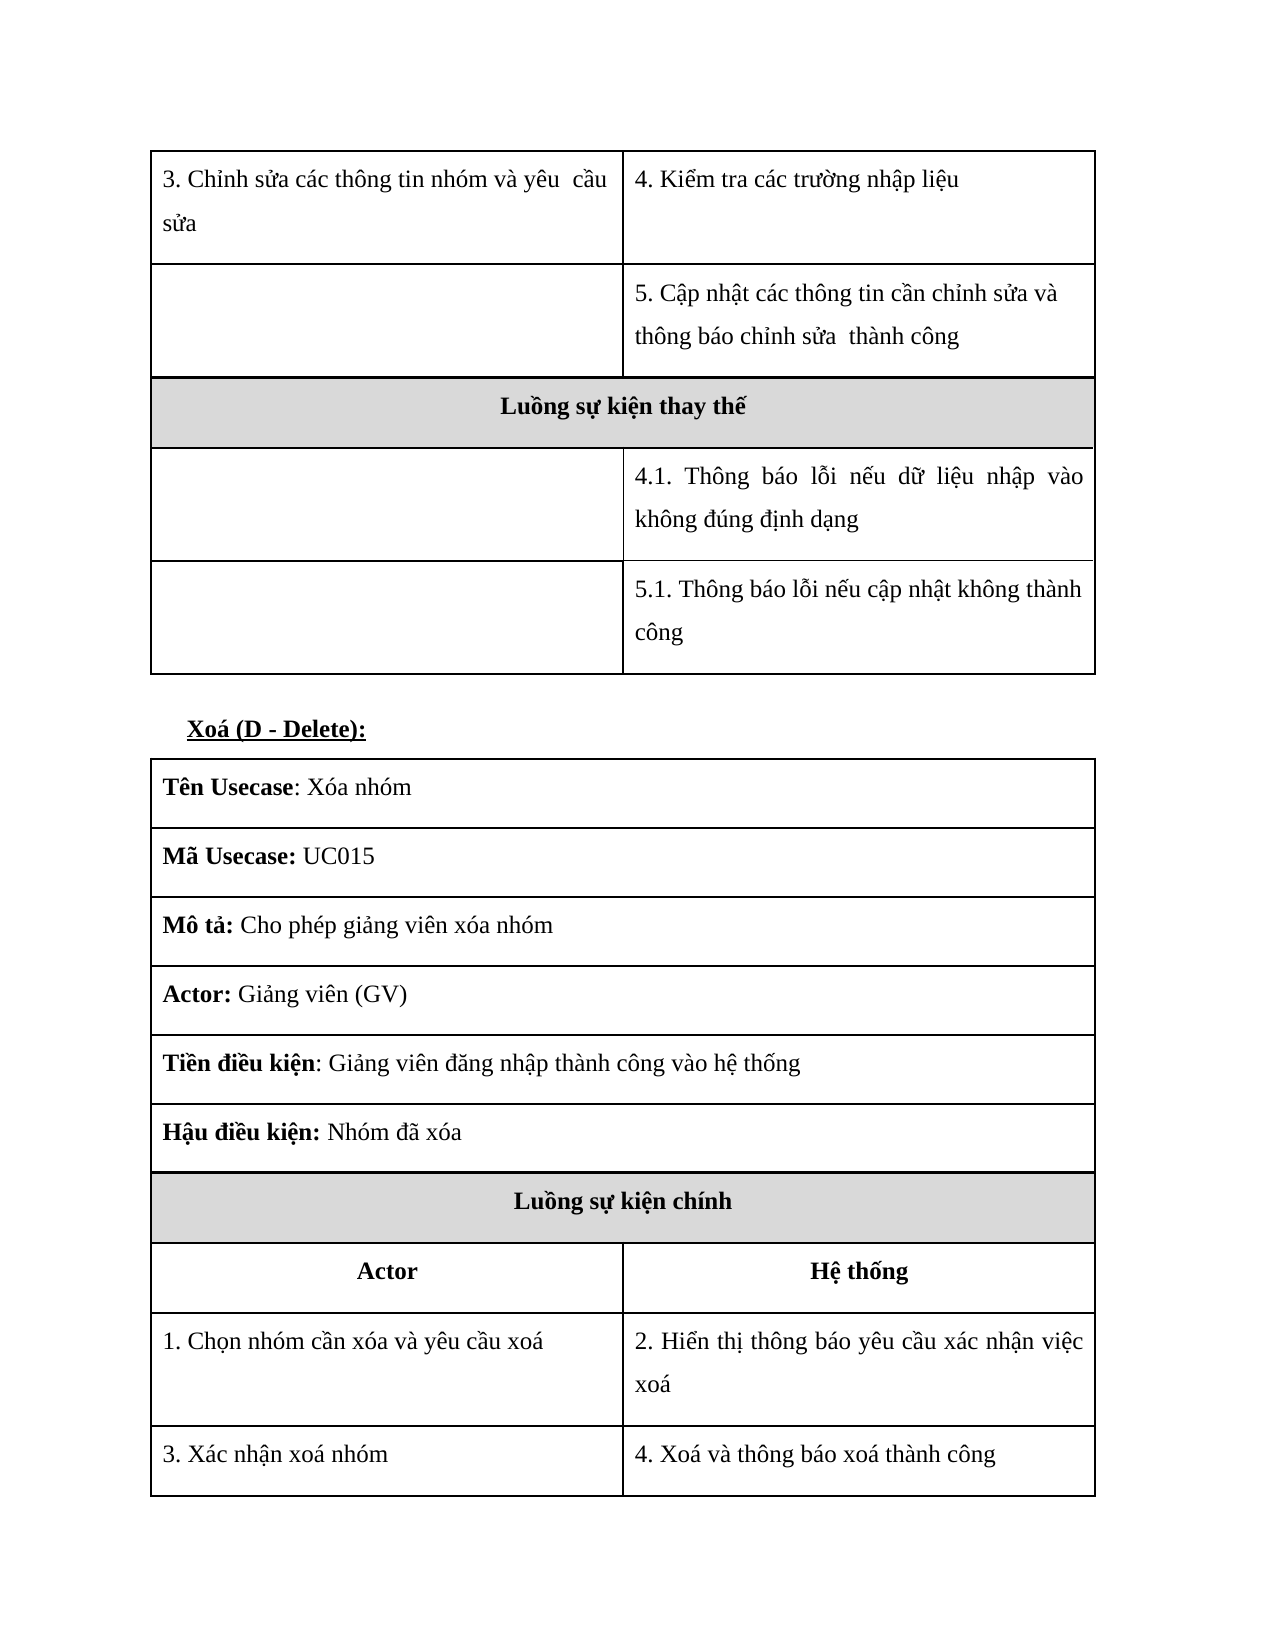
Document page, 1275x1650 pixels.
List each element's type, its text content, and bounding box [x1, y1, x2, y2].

table_cell 5. Cập nhật các thông tin cần chỉnh sửa và thông báo chỉnh sửa thành công [624, 265, 1094, 376]
table_cell 2. Hiển thị thông báo yêu cầu xác nhận việc xoá [624, 1314, 1094, 1425]
table_cell 3. Xác nhận xoá nhóm [152, 1427, 622, 1495]
table_cell Tiền điều kiện: Giảng viên đăng nhập thành công vào hệ thống [152, 1036, 1094, 1102]
table_cell Actor: Giảng viên (GV) [152, 967, 1094, 1033]
table_cell [152, 562, 622, 673]
table_cell 4. Xoá và thông báo xoá thành công [624, 1427, 1094, 1495]
table_cell 5.1. Thông báo lỗi nếu cập nhật không thành công [624, 560, 1094, 673]
table_cell [152, 265, 622, 376]
table_cell Hệ thống [624, 1244, 1094, 1312]
table_cell 3. Chỉnh sửa các thông tin nhóm và yêu cầu sửa [152, 152, 622, 263]
table_cell Mã Usecase: UC015 [152, 829, 1094, 896]
table_cell Mô tả: Cho phép giảng viên xóa nhóm [152, 898, 1094, 964]
table_header Tên Usecase: Xóa nhóm [152, 760, 1094, 827]
table_cell 4. Kiểm tra các trường nhập liệu [624, 152, 1094, 263]
table_cell 4.1. Thông báo lỗi nếu dữ liệu nhập vào không đúng định dạng [624, 447, 1094, 560]
table_cell [152, 449, 623, 560]
table_cell Luồng sự kiện chính [152, 1174, 1094, 1242]
table_cell Actor [152, 1244, 622, 1312]
text Xoá (D - Delete): [186, 714, 1125, 743]
table_cell 1. Chọn nhóm cần xóa và yêu cầu xoá [152, 1314, 622, 1425]
table_cell Luồng sự kiện thay thế [152, 379, 1094, 447]
table_cell Hậu điều kiện: Nhóm đã xóa [152, 1105, 1094, 1171]
